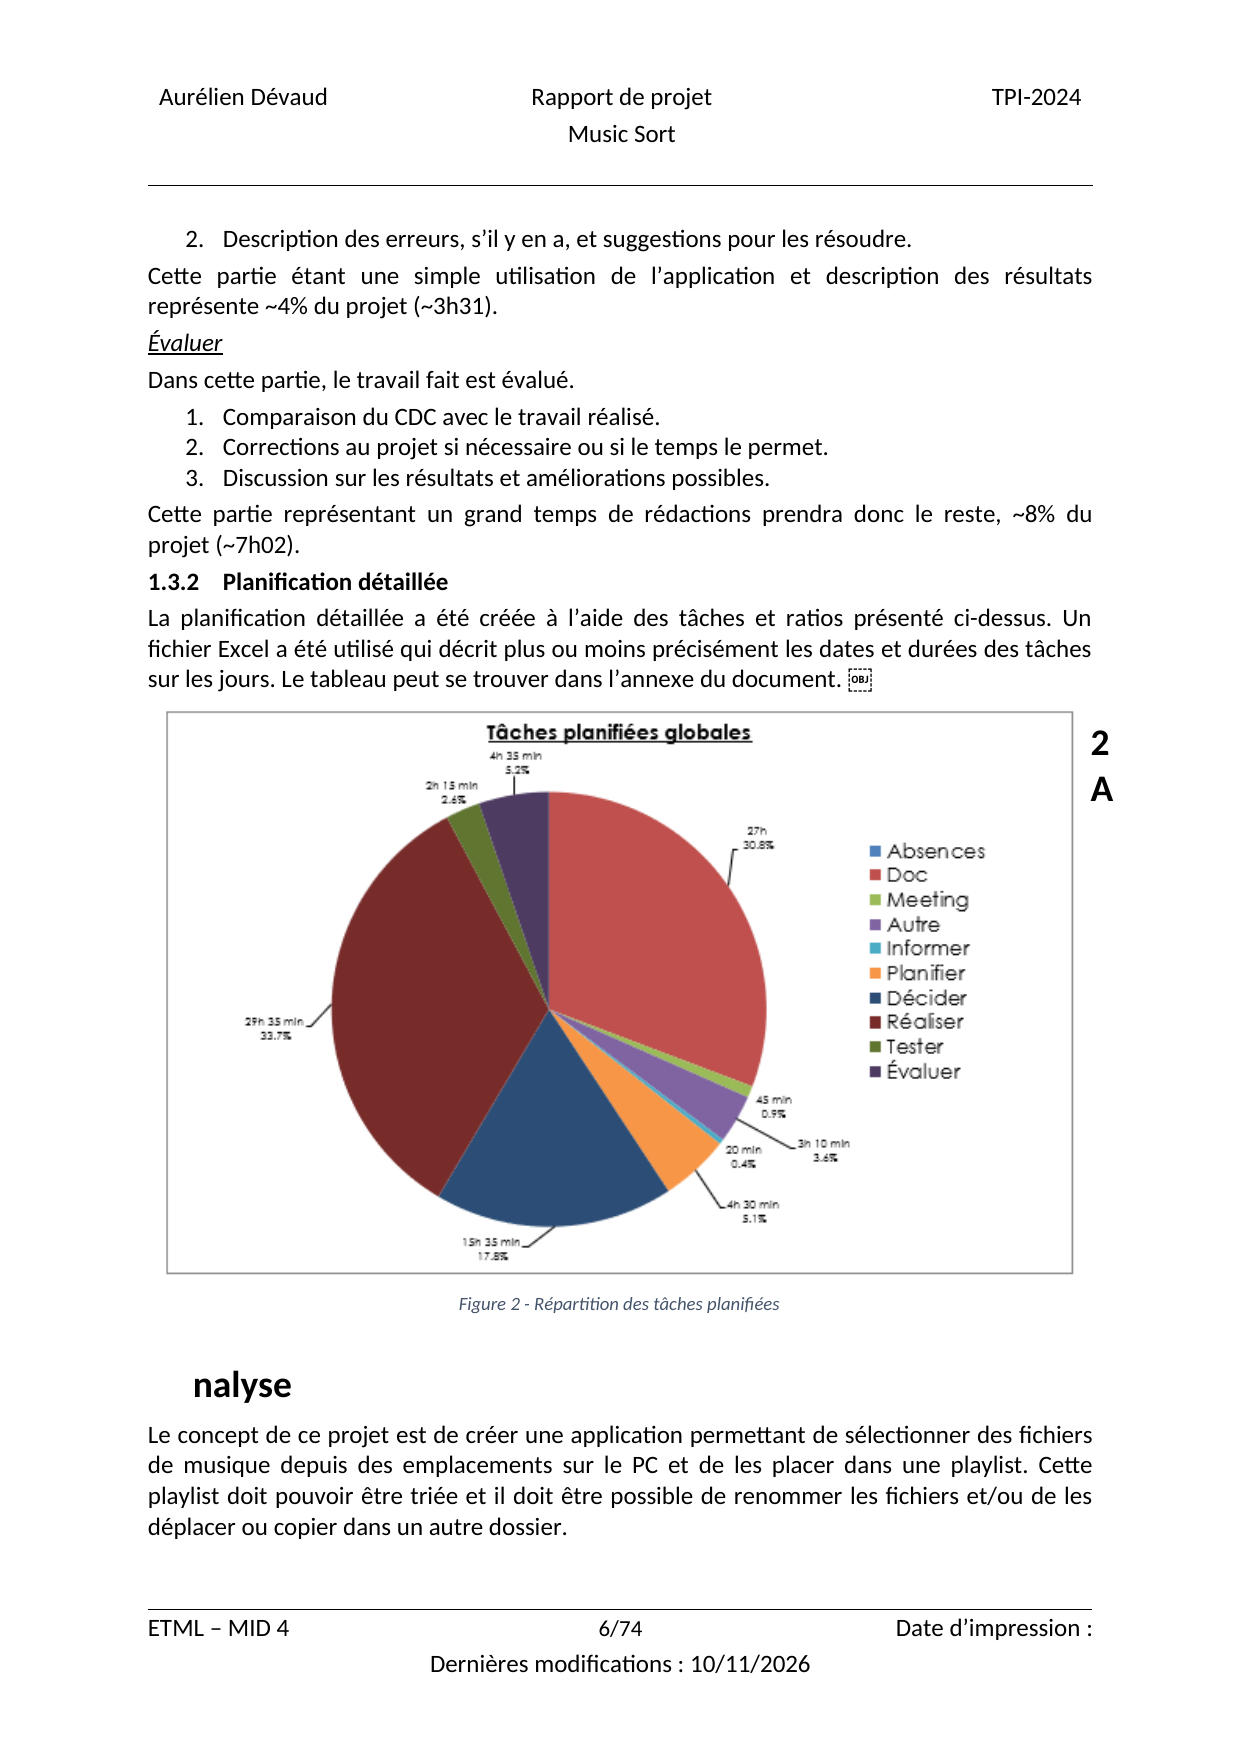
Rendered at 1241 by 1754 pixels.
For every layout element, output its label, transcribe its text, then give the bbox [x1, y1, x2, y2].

text Cette partie représentant un grand temps de rédactions prendra donc le reste, ~8% du projet (~7h02). [148, 498, 1092, 559]
list Description des erreurs, s’il y en a, et suggestions pour les résoudre. [185, 223, 1092, 254]
list Comparaison du CDC avec le travail réalisé. [185, 401, 1092, 431]
list Discussion sur les résultats et améliorations possibles. [185, 462, 1092, 492]
subtitle Évaluer [148, 327, 1092, 358]
subtitle Planification détaillée [148, 566, 1092, 596]
text Le concept de ce projet est de créer une application permettant de sélectionner des fichiers de musique depuis des emplacements sur le PC et de les placer dans une playlist. Cette playlist doit pouvoir être triée et il doit être possible de renommer les fichiers et/ou de les déplacer ou copier dans un autre dossier. [148, 1419, 1092, 1541]
text La planification détaillée a été créée à l’aide des tâches et ratios présenté ci-dessus. Un fichier Excel a été utilisé qui décrit plus ou moins précisément les dates et durées des tâches sur les jours. Le tableau peut se trouver dans l’annexe du document. ￼ [148, 603, 1092, 694]
text Dans cette partie, le travail fait est évalué. [148, 364, 1092, 394]
picture [165, 710, 1075, 1276]
text Cette partie étant une simple utilisation de l’application et description des résultats représente ~4% du projet (~3h31). [148, 260, 1092, 321]
list Corrections au projet si nécessaire ou si le temps le permet. [185, 431, 1092, 462]
